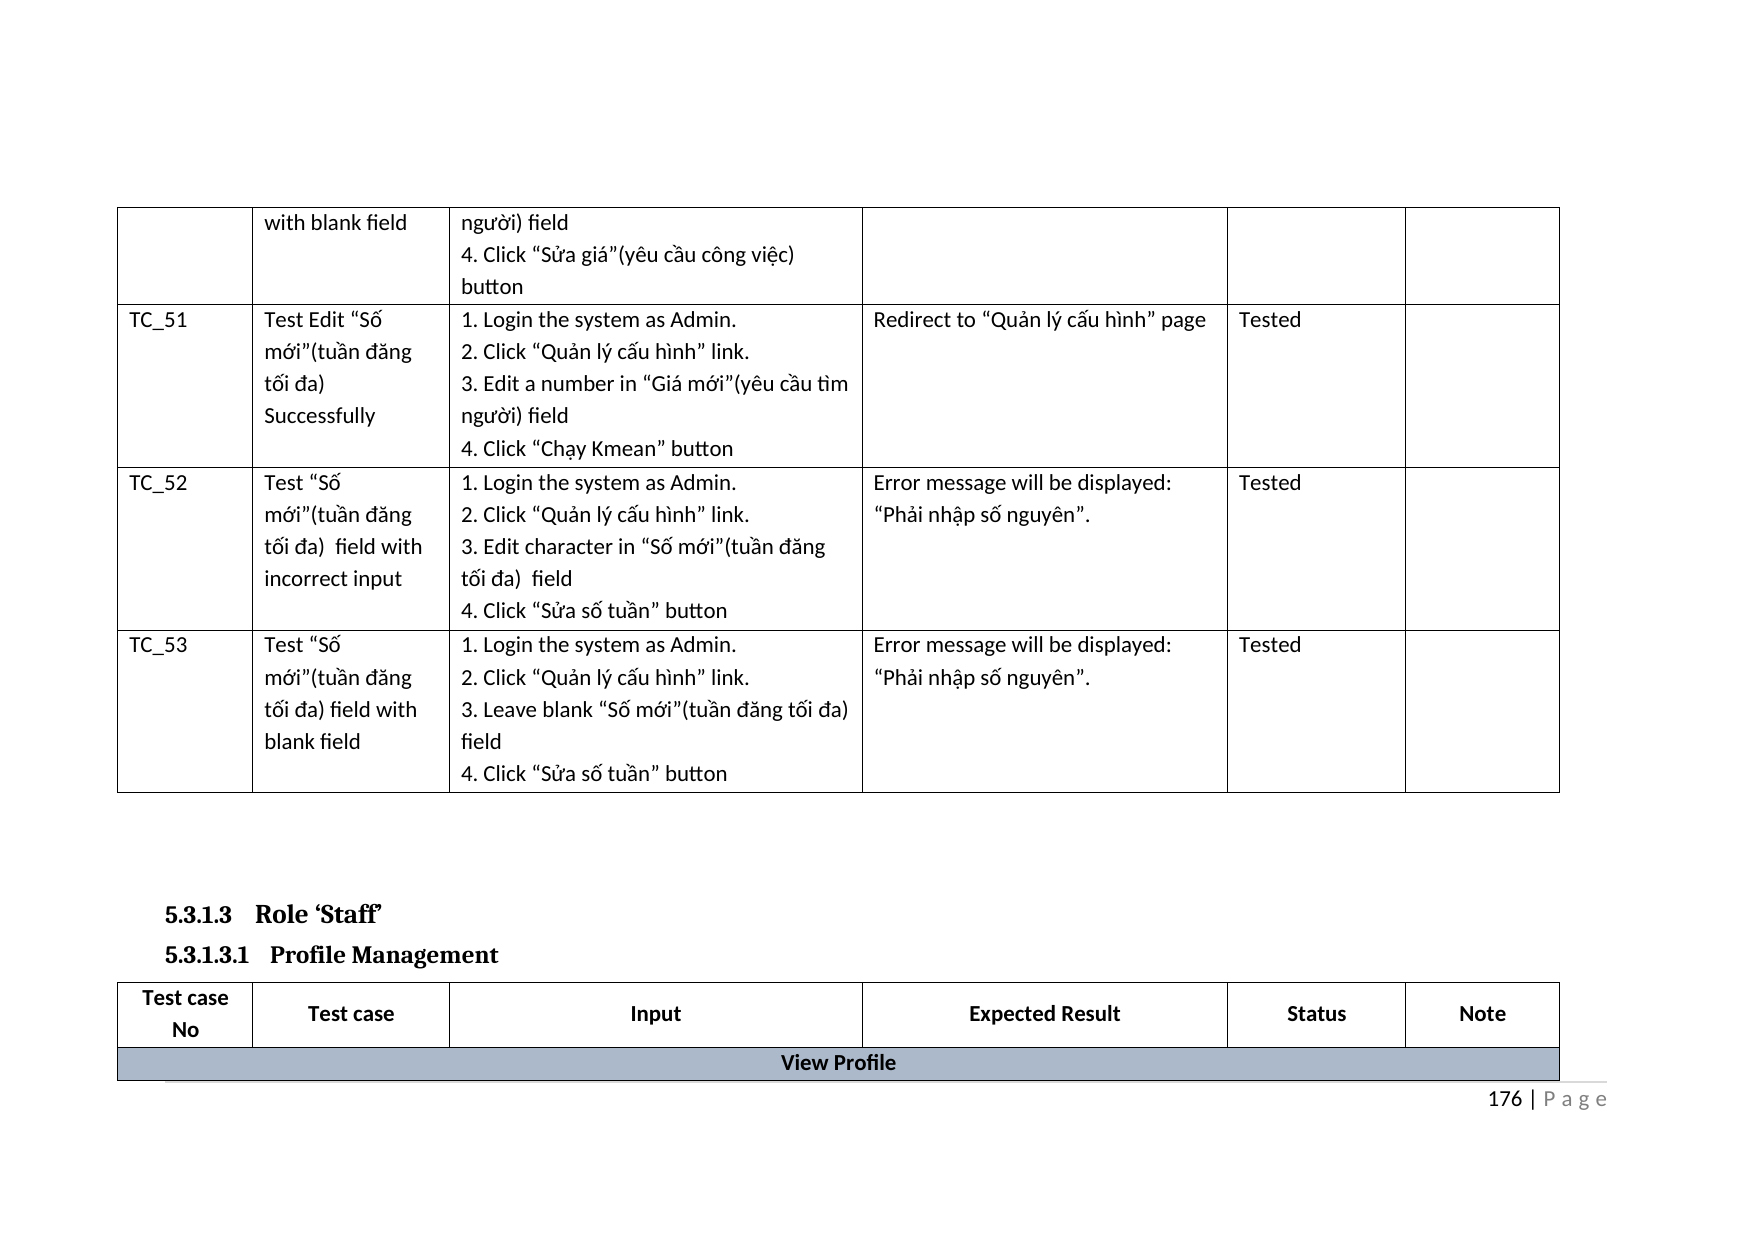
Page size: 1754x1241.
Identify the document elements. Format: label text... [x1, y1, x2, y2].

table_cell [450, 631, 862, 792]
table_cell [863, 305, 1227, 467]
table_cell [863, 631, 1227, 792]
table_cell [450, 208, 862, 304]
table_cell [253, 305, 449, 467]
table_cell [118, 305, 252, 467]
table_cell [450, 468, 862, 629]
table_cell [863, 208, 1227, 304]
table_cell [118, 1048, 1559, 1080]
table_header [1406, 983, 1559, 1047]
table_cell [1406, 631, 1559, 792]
subtitle Role ‘Staff’ [165, 899, 1607, 930]
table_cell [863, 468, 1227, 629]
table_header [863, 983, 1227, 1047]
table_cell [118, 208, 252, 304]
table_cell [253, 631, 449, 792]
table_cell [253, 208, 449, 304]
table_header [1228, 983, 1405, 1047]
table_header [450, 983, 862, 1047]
subtitle Profile Management [165, 941, 1607, 969]
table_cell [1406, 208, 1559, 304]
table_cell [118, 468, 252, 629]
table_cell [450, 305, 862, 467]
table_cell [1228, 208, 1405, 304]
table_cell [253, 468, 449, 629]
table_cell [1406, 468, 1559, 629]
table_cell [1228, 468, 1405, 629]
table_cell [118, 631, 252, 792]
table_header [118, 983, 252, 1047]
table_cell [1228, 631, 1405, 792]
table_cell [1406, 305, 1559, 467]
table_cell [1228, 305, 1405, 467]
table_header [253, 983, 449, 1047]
